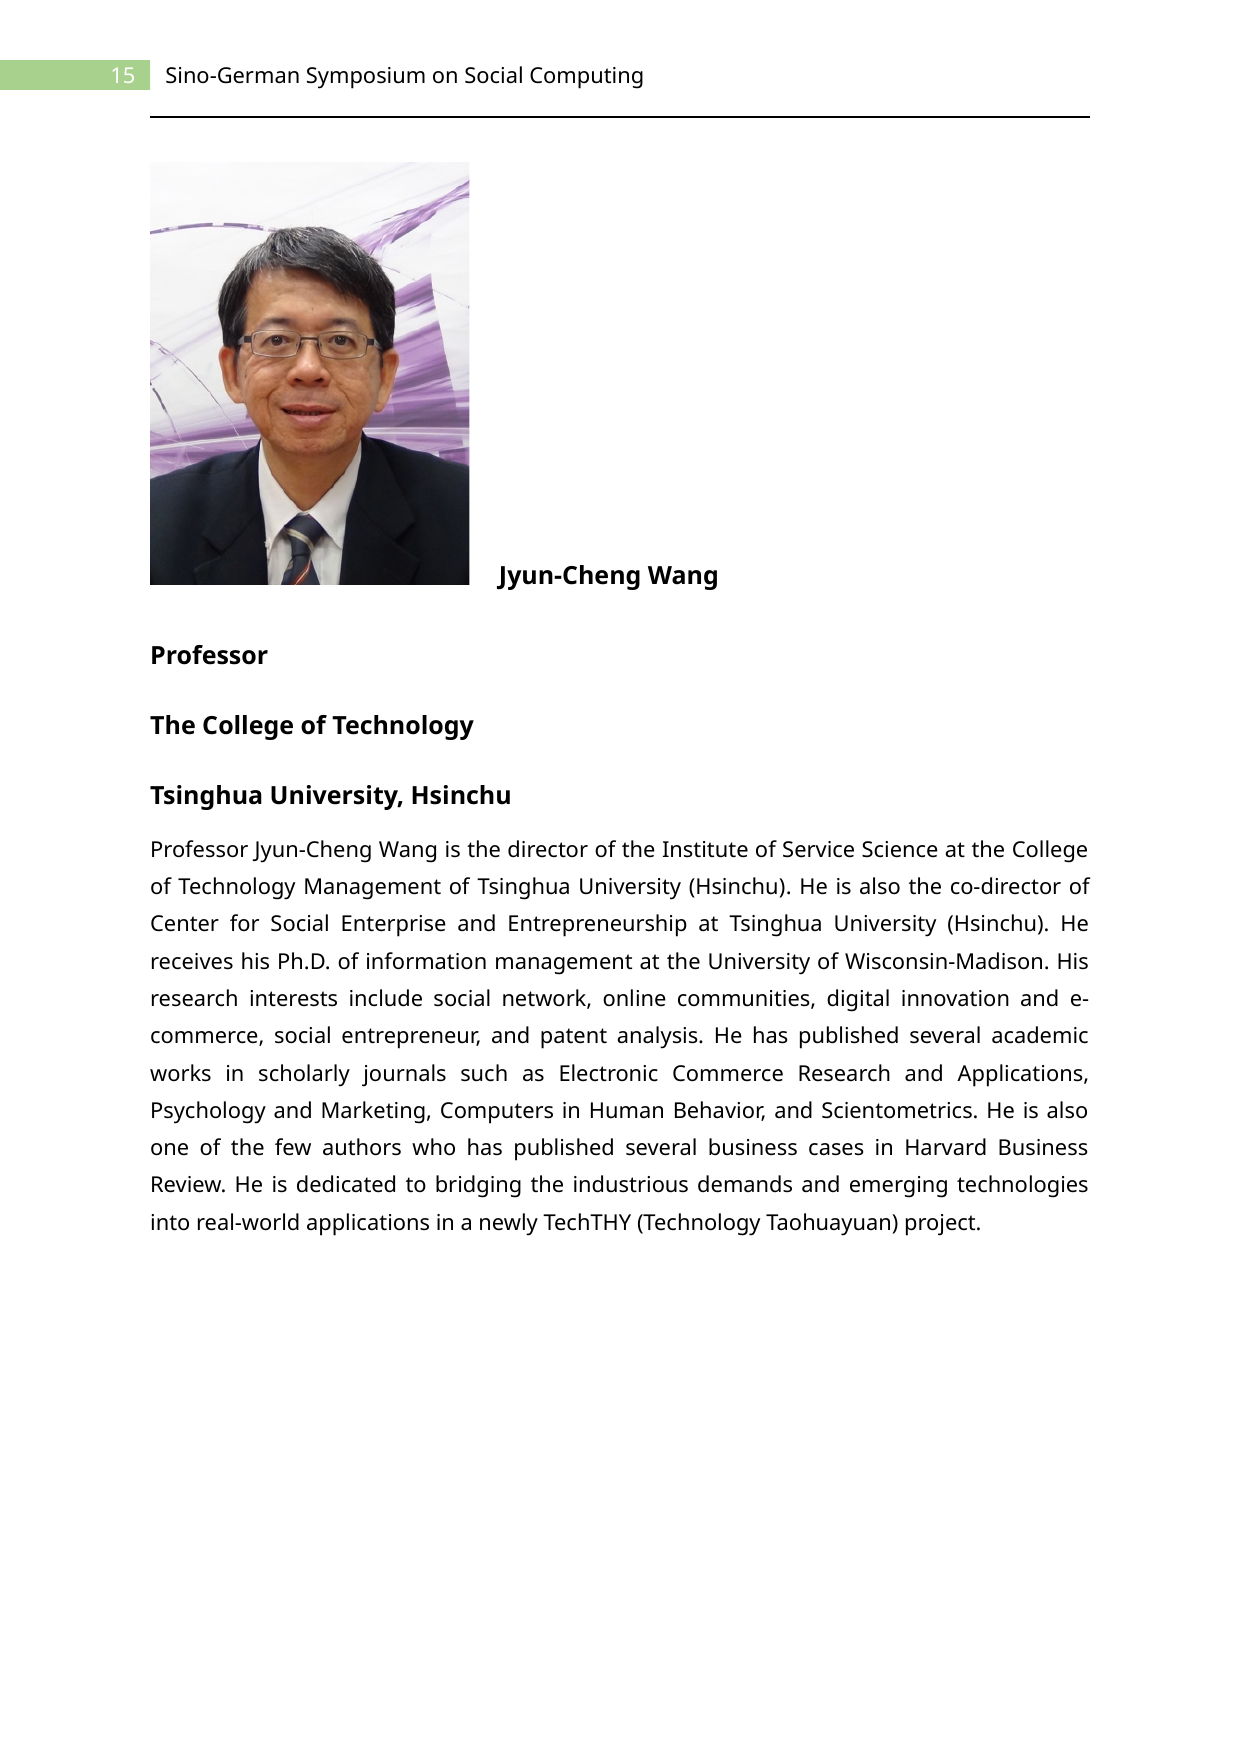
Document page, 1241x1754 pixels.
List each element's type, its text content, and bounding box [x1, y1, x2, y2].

text Professor [150, 622, 1090, 687]
text The College of Technology [150, 692, 1090, 757]
picture [150, 162, 470, 585]
text Professor Jyun-Cheng Wang is the director of the Institute of Service Science at the College of Technology Management of Tsinghua University (Hsinchu). He is also the co-director of Center for Social Enterprise and Entrepreneurship at Tsinghua University (Hsinchu). He receives his Ph.D. of information management at the University of Wisconsin-Madison. His research interests include social network, online communities, digital innovation and e-commerce, social entrepreneur, and patent analysis. He has published several academic works in scholarly journals such as Electronic Commerce Research and Applications, Psychology and Marketing, Computers in Human Behavior, and Scientometrics. He is also one of the few authors who has published several business cases in Harvard Business Review. He is dedicated to bridging the industrious demands and emerging technologies into real-world applications in a newly TechTHY (Technology Taohuayuan) project. [150, 832, 1090, 1238]
text Tsinghua University, Hsinchu [150, 762, 1090, 827]
